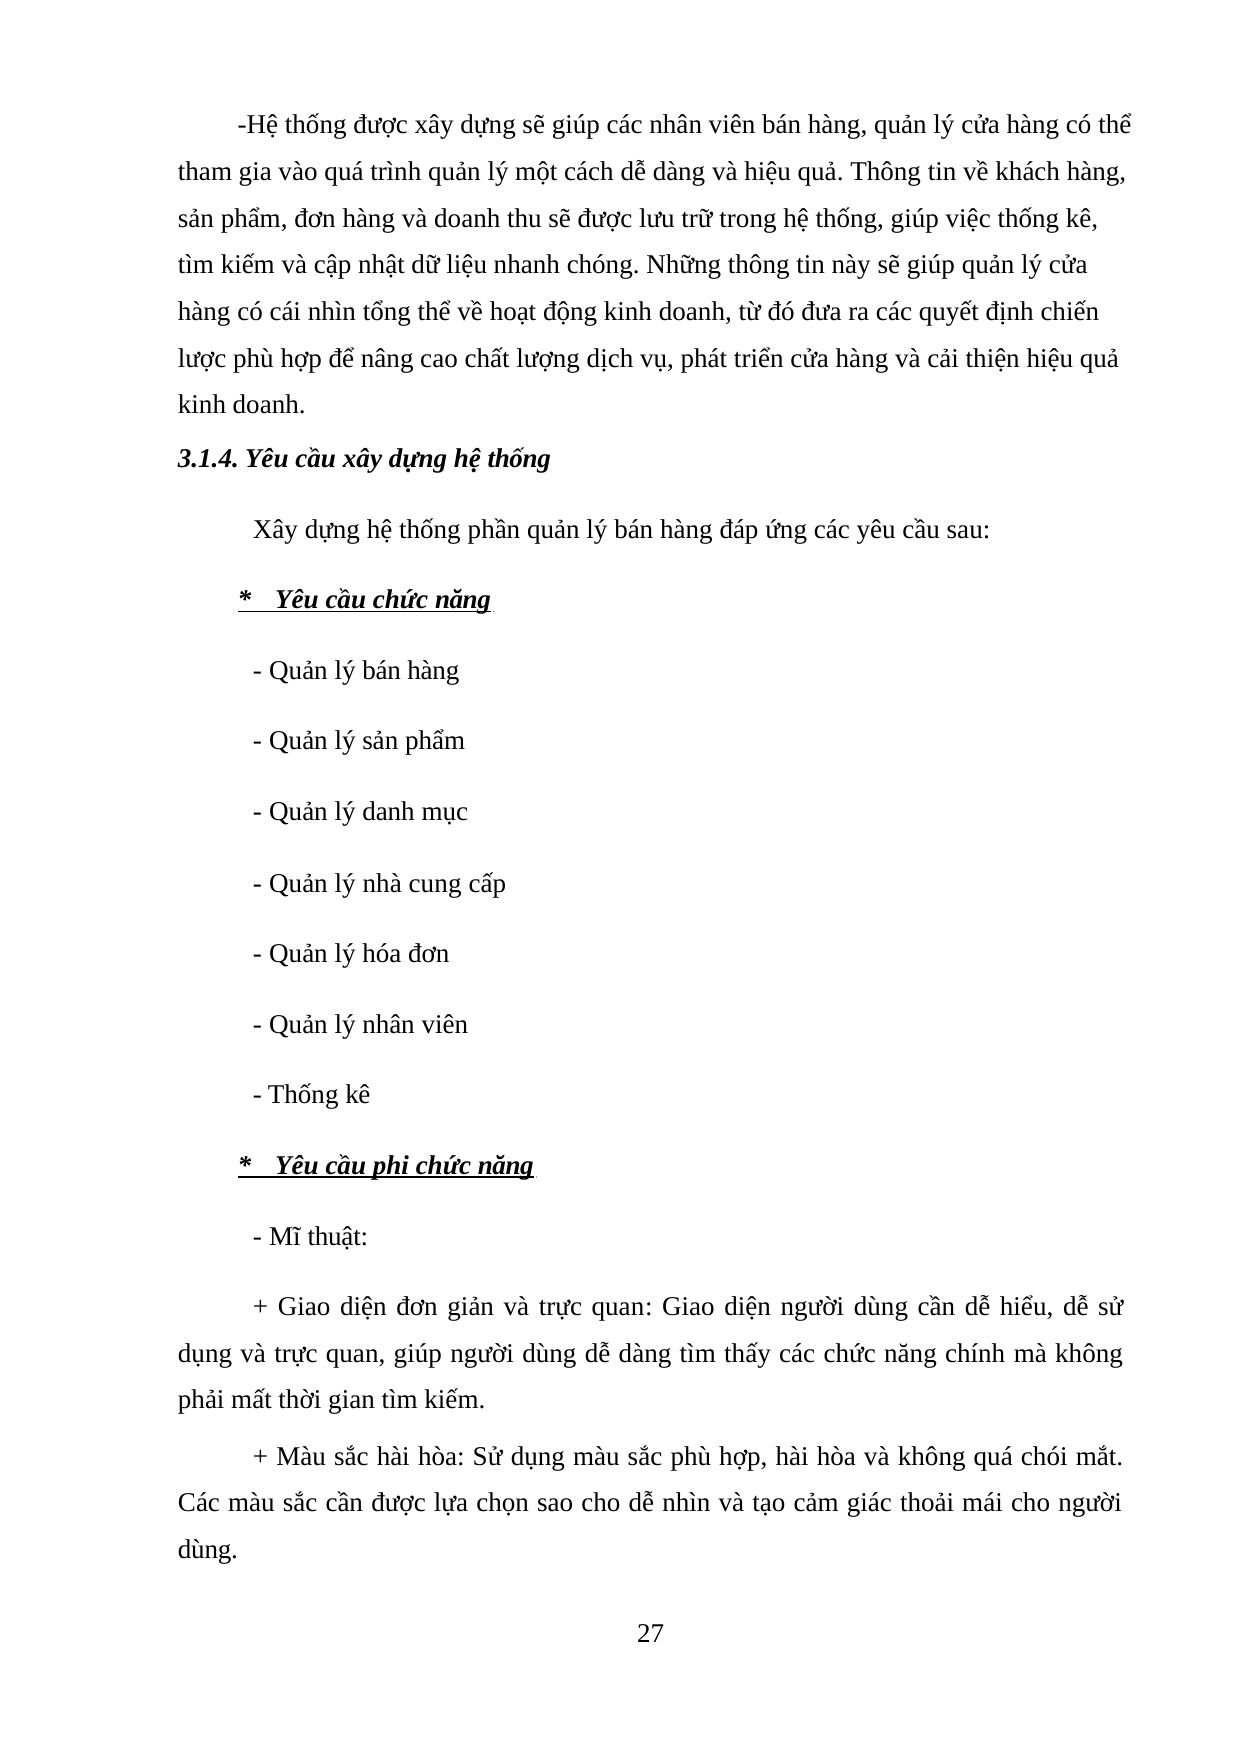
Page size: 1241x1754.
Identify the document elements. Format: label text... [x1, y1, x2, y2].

list Yêu cầu phi chức năng [237, 1149, 1137, 1180]
list Yêu cầu chức năng [237, 583, 1137, 614]
text Xây dựng hệ thống phần quản lý bán hàng đáp ứng các yêu cầu sau: [178, 513, 1124, 544]
list Quản lý sản phẩm [253, 724, 1137, 756]
text + Giao diện đơn giản và trực quan: Giao diện người dùng cần dễ hiểu, dễ sử dụng và trực quan, giúp người dùng dễ dàng tìm thấy các chức năng chính mà không phải mất thời gian tìm kiếm. [178, 1290, 1124, 1415]
list Quản lý nhà cung cấp [253, 867, 1137, 898]
list Quản lý danh mục [253, 795, 1137, 826]
list Mĩ thuật: [253, 1219, 1137, 1251]
subtitle Yêu cầu xây dựng hệ thống [178, 442, 1137, 473]
text -Hệ thống được xây dựng sẽ giúp các nhân viên bán hàng, quản lý cửa hàng có thể tham gia vào quá trình quản lý một cách dễ dàng và hiệu quả. Thông tin về khách hàng, sản phẩm, đơn hàng và doanh thu sẽ được lưu trữ trong hệ thống, giúp việc thống kê, tìm kiếm và cập nhật dữ liệu nhanh chóng. Những thông tin này sẽ giúp quản lý cửa hàng có cái nhìn tổng thể về hoạt động kinh doanh, từ đó đưa ra các quyết định chiến lược phù hợp để nâng cao chất lượng dịch vụ, phát triển cửa hàng và cải thiện hiệu quả kinh doanh. [178, 108, 1133, 419]
list Quản lý nhân viên [253, 1008, 1137, 1039]
list Quản lý hóa đơn [253, 937, 1137, 968]
text + Màu sắc hài hòa: Sử dụng màu sắc phù hợp, hài hòa và không quá chói mắt. Các màu sắc cần được lựa chọn sao cho dễ nhìn và tạo cảm giác thoải mái cho người dùng. [178, 1440, 1124, 1564]
list Thống kê [253, 1078, 1137, 1110]
list Quản lý bán hàng [253, 654, 1137, 685]
